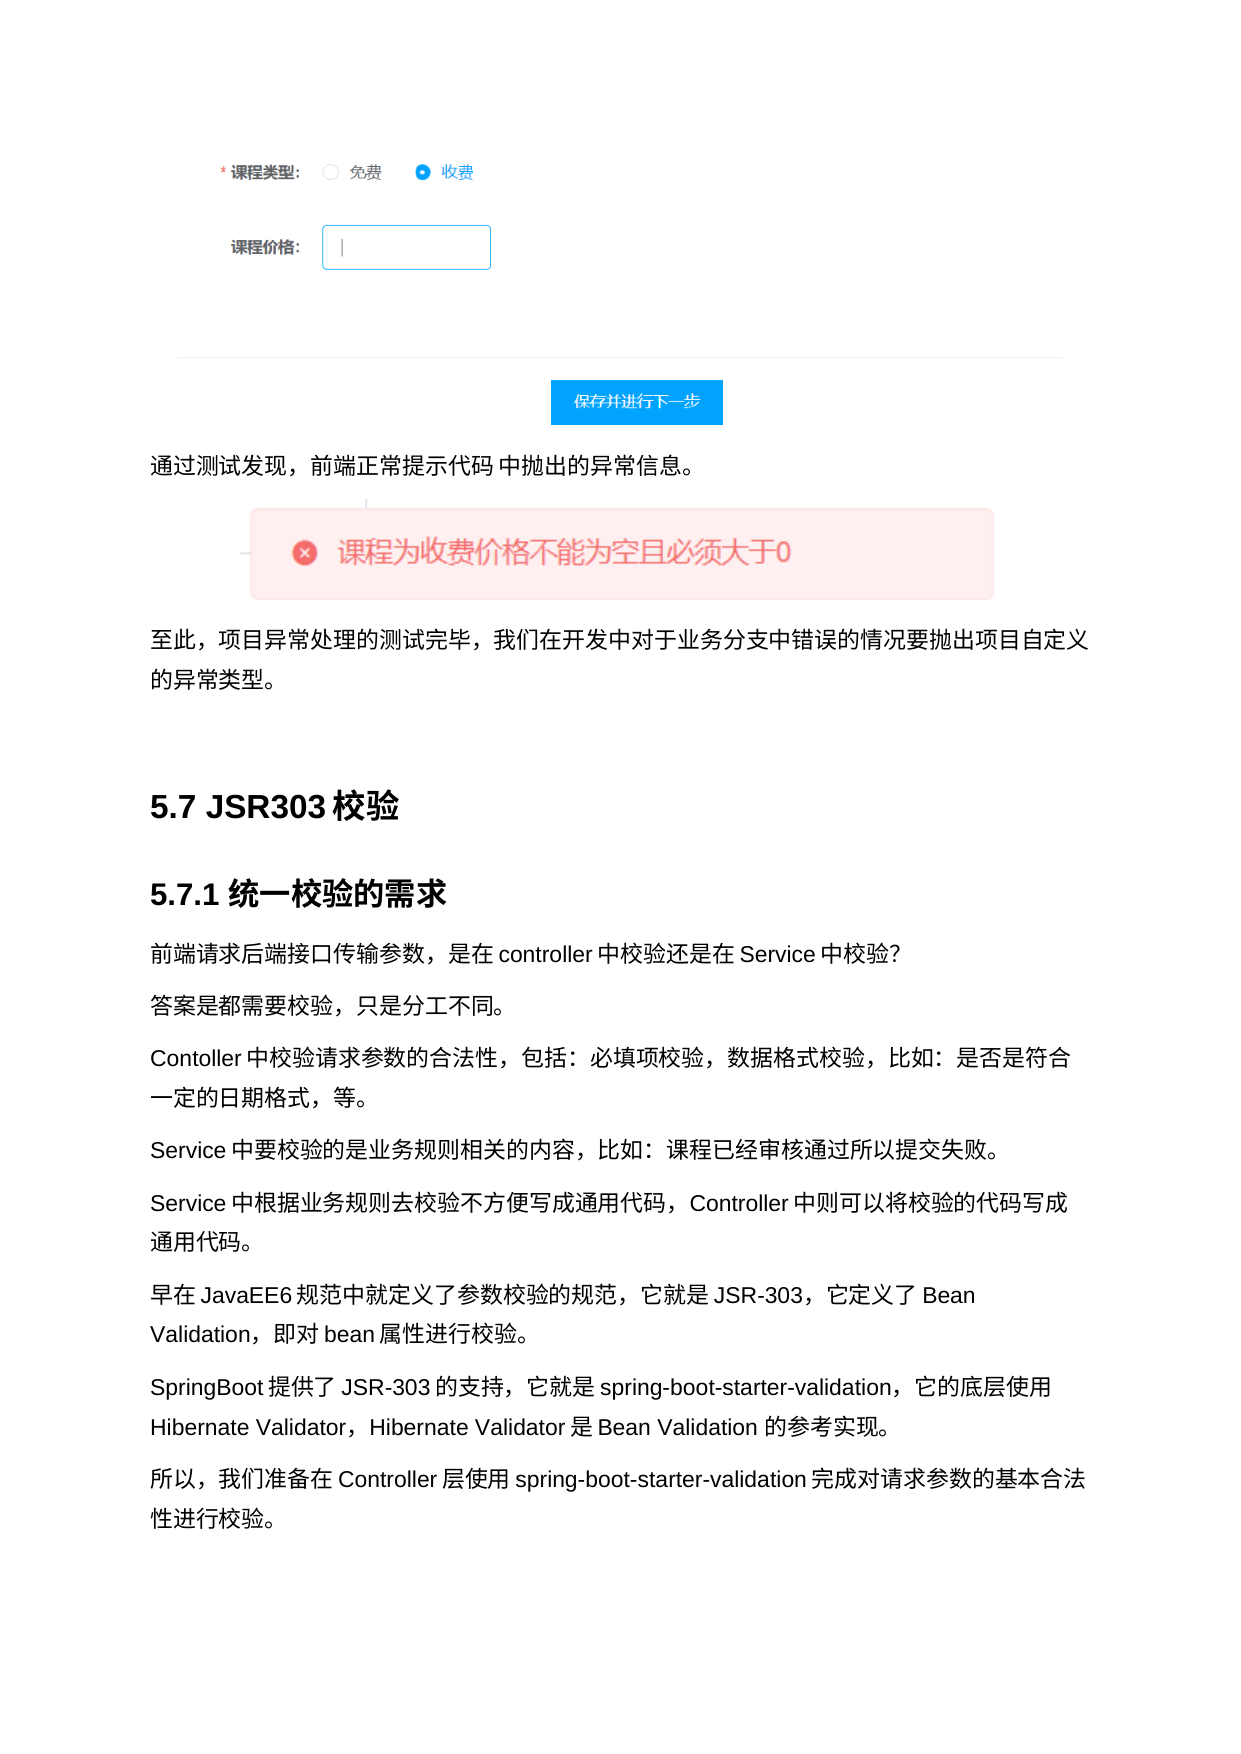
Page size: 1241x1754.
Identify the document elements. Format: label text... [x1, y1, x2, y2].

picture [177, 150, 1064, 430]
text SpringBoot提供了JSR-303的支持，它就是spring-boot-starter-validation，它的底层使用Hibernate Validator，Hibernate Validator是Bean Validation 的参考实现。 [150, 1368, 1090, 1442]
text 所以，我们准备在Controller层使用spring-boot-starter-validation完成对请求参数的基本合法性进行校验。 [150, 1461, 1090, 1534]
text Service中要校验的是业务规则相关的内容，比如：课程已经审核通过所以提交失败。 [150, 1132, 1090, 1165]
text 至此，项目异常处理的测试完毕，我们在开发中对于业务分支中错误的情况要抛出项目自定义的异常类型。 [150, 622, 1090, 695]
text Service中根据业务规则去校验不方便写成通用代码，Controller中则可以将校验的代码写成通用代码。 [150, 1184, 1090, 1257]
text 5.7 JSR303校验 [150, 780, 1090, 828]
text 5.7.1 统一校验的需求 [150, 869, 1090, 914]
text 答案是都需要校验，只是分工不同。 [150, 988, 1090, 1021]
text 早在JavaEE6规范中就定义了参数校验的规范，它就是JSR-303，它定义了Bean Validation，即对bean属性进行校验。 [150, 1276, 1090, 1349]
text Contoller中校验请求参数的合法性，包括：必填项校验，数据格式校验，比如：是否是符合一定的日期格式，等。 [150, 1040, 1090, 1113]
text 通过测试发现，前端正常提示代码 中抛出的异常信息。 [150, 447, 1090, 481]
text 前端请求后端接口传输参数，是在controller中校验还是在Service中校验？ [150, 935, 1090, 969]
picture [239, 499, 1001, 605]
